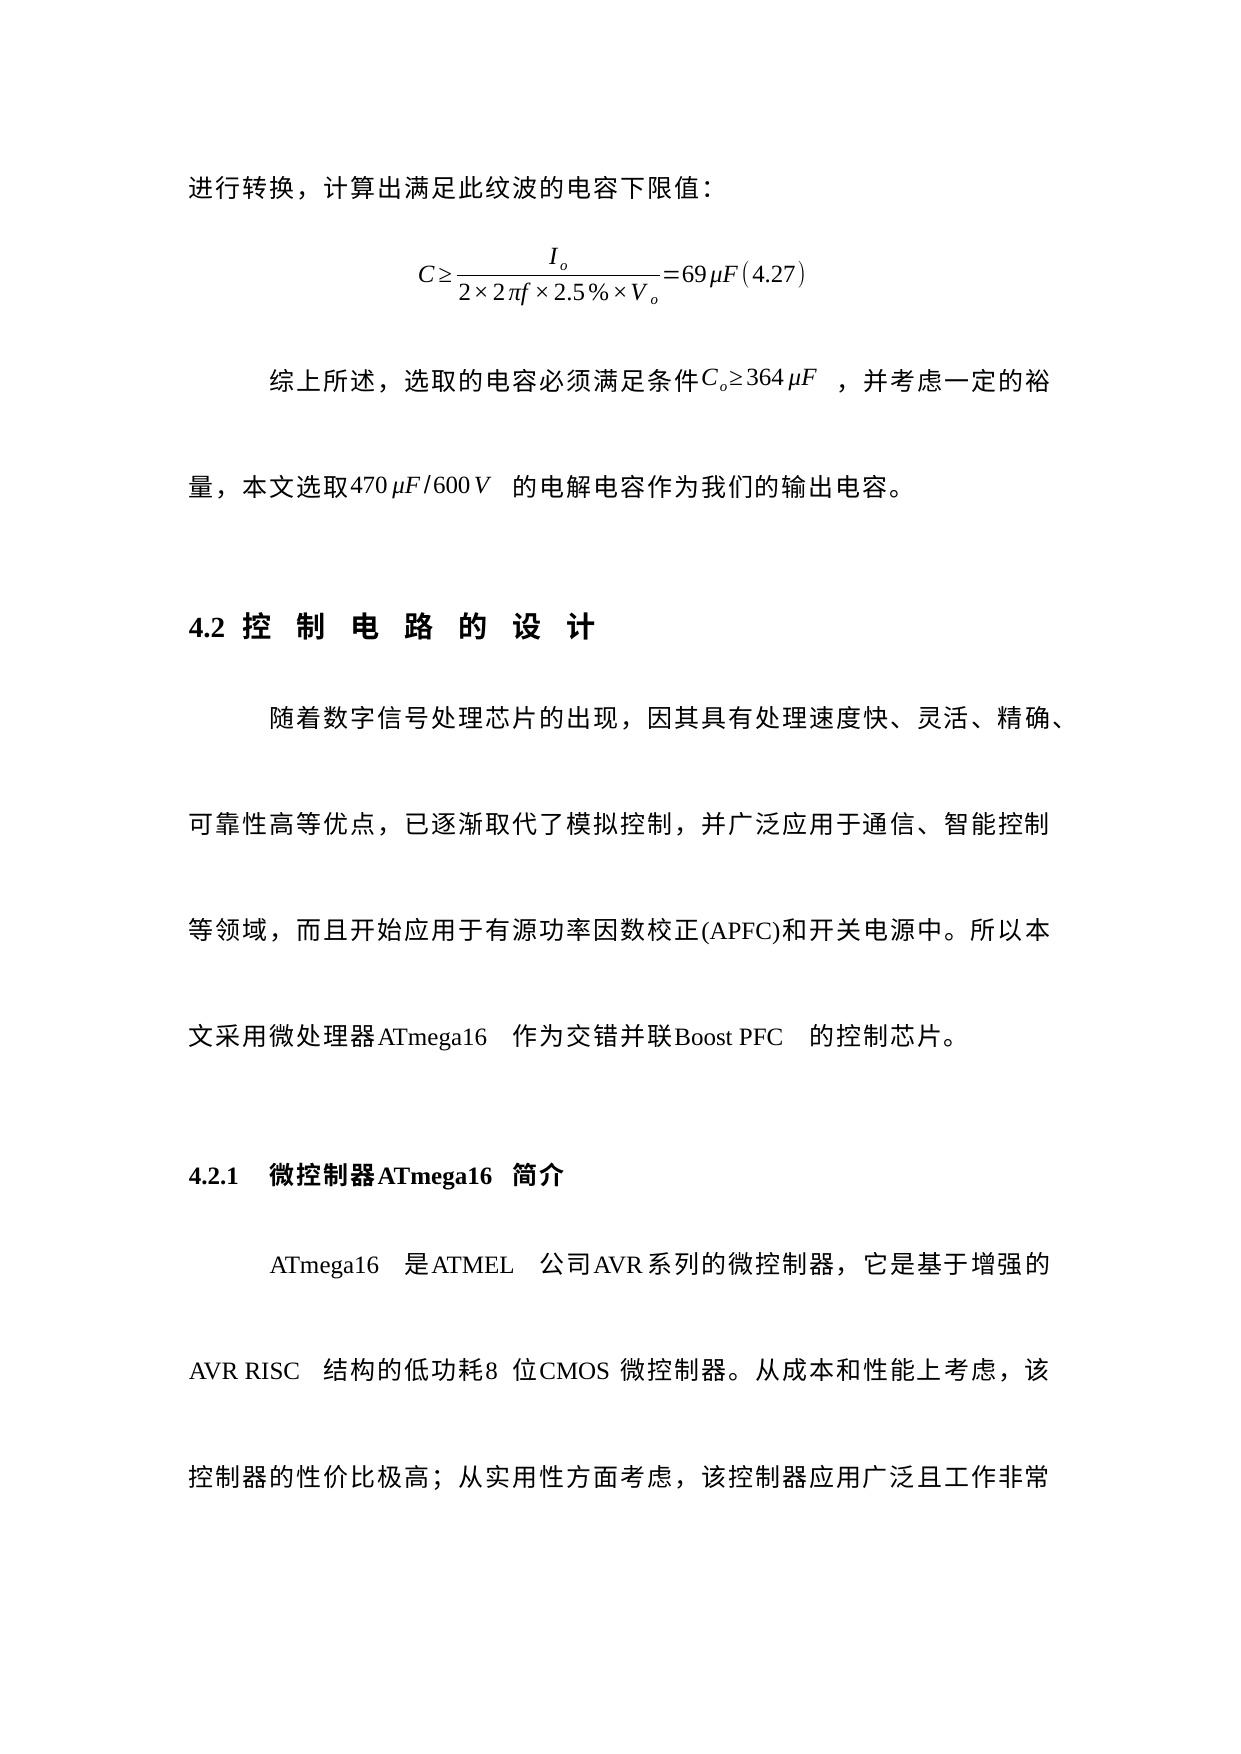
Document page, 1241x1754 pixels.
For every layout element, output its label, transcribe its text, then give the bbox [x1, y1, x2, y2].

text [188, 1227, 1052, 1511]
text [188, 151, 1052, 222]
text 4.2 控制电路的设计 [188, 589, 1052, 660]
text 综上所述，选取的电容必须满足条件，并考虑一定的裕量，本文选取的电解电容作为我们的输出电容。 [188, 344, 1052, 521]
text 随着数字信号处理芯片的出现，因其具有处理速度快、灵活、精确、可靠性高等优点，已逐渐取代了模拟控制，并广泛应用于通信、智能控制等领域，而且开始应用于有源功率因数校正(APFC)和开关电源中。所以本文采用微处理器ATmega16作为交错并联Boost PFC的控制芯片。 [188, 681, 1052, 1070]
text 4.2.1 微控制器ATmega16简介 [188, 1138, 1052, 1209]
